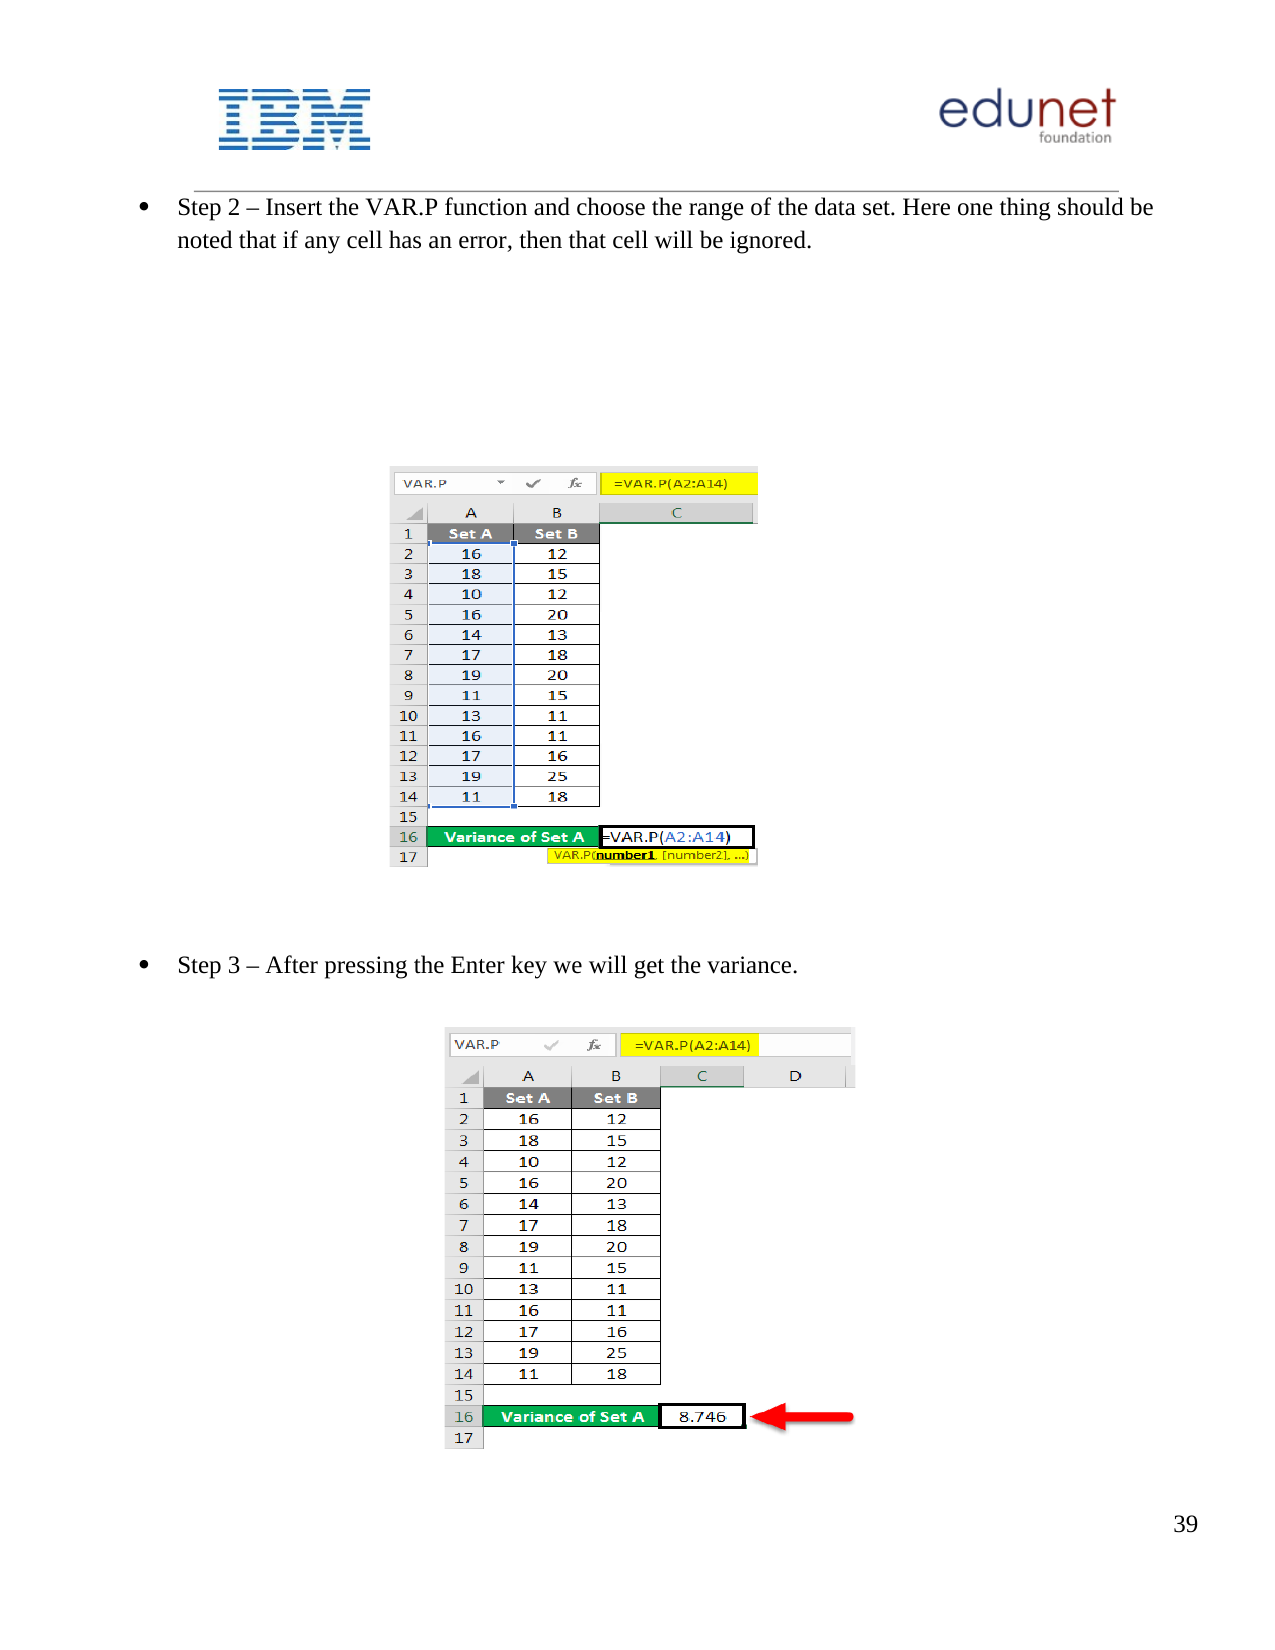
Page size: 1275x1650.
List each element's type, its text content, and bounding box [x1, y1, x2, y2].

list Step 3 – After pressing the Enter key we will get the variance. [139, 950, 1198, 979]
picture [937, 78, 1121, 150]
picture [444, 1027, 856, 1449]
picture [389, 466, 758, 867]
list Step 2 – Insert the VAR.P function and choose the range of the data set. Here one thing should be noted that if any cell has an error, then that cell will be ignored. [139, 192, 1198, 253]
picture [218, 89, 371, 150]
